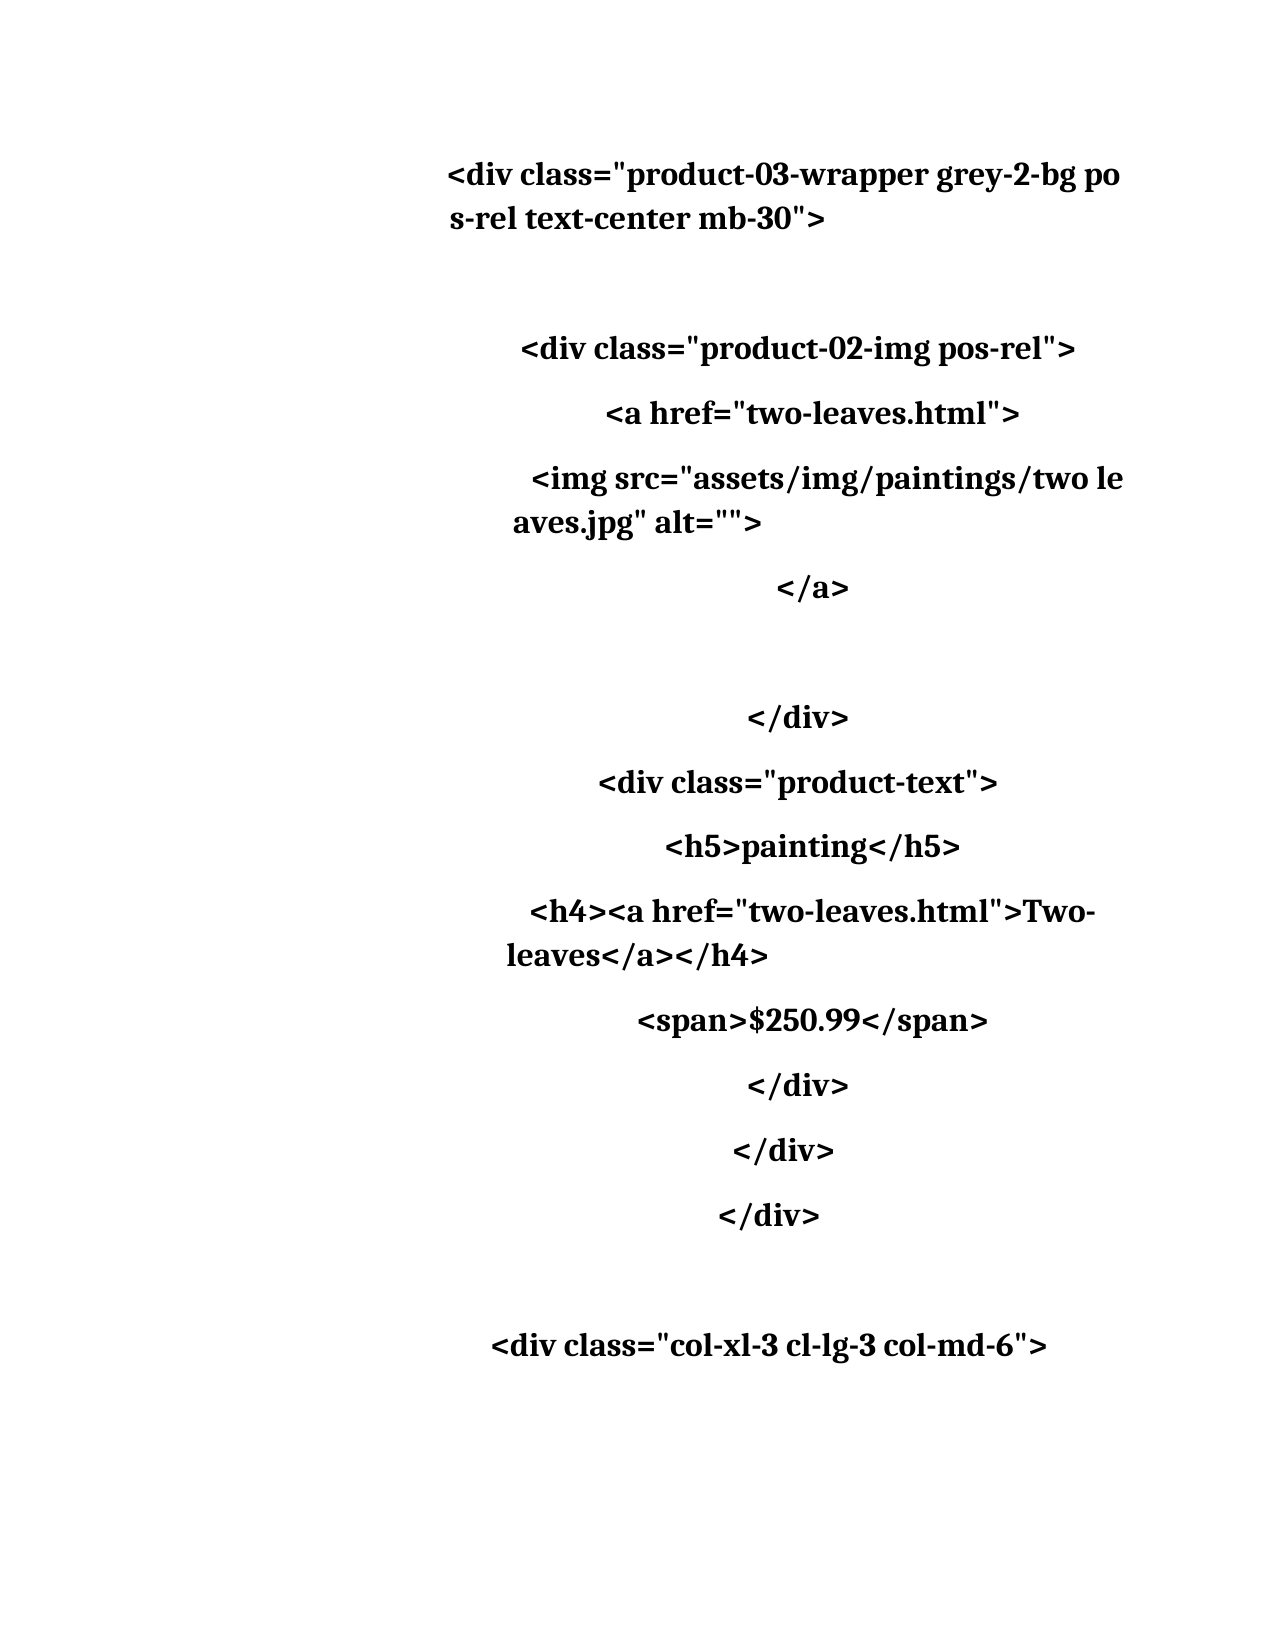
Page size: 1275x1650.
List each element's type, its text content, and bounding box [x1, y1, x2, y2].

text <div class="product-text"> [150, 763, 1125, 801]
text </div> [150, 1067, 1125, 1105]
text <img src="assets/img/paintings/two leaves.jpg" alt=""> [150, 459, 1125, 542]
text <h4><a href="two-leaves.html">Two-leaves</a></h4> [150, 893, 1125, 975]
text <div class="col-xl-3 cl-lg-3 col-md-6"> [150, 1326, 1125, 1364]
text <a href="two-leaves.html"> [150, 394, 1125, 433]
text </div> [150, 1196, 1125, 1235]
text </div> [150, 1132, 1125, 1170]
text <div class="product-03-wrapper grey-2-bg pos-rel text-center mb-30"> [150, 156, 1125, 238]
text </div> [150, 698, 1125, 736]
text </a> [150, 568, 1125, 607]
text <div class="product-02-img pos-rel"> [150, 329, 1125, 368]
text <span>$250.99</span> [150, 1002, 1125, 1040]
text <h5>painting</h5> [150, 828, 1125, 866]
